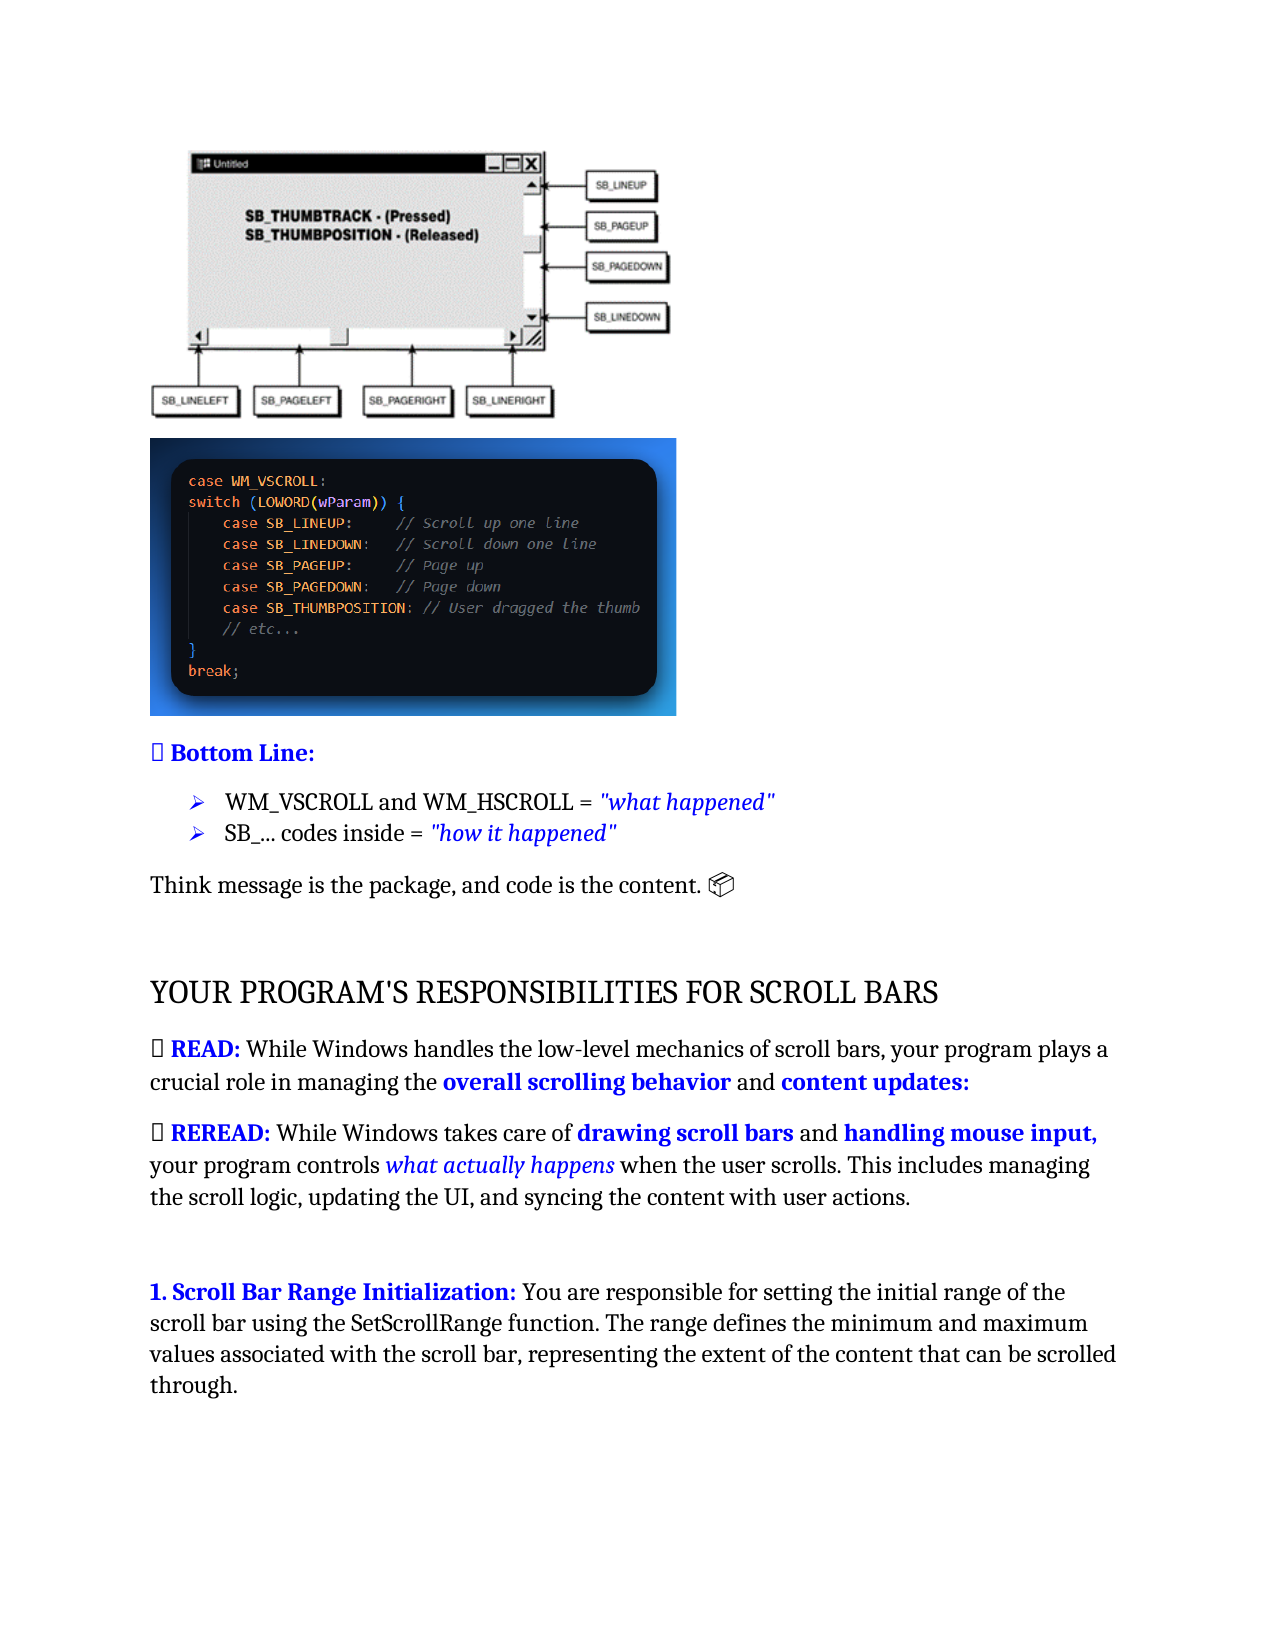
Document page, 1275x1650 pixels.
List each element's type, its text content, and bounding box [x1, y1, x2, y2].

text Think message is the package, and code is the content. 💌📦 [150, 867, 1125, 901]
text YOUR PROGRAM'S RESPONSIBILITIES FOR SCROLL BARS [150, 973, 1125, 1011]
list WM_VSCROLL and WM_HSCROLL = "what happened" [187, 788, 1125, 817]
text REREAD: While Windows takes care of drawing scroll bars and handling mouse input, your program controls what actually happens when the user scrolls. This includes managing the scroll logic, updating the UI, and syncing the content with user actions. [150, 1115, 1125, 1211]
list SB_... codes inside = "how it happened" [187, 819, 1125, 848]
text 1. Scroll Bar Range Initialization: You are responsible for setting the initial range of the scroll bar using the SetScrollRange function. The range defines the minimum and maximum values associated with the scroll bar, representing the extent of the content that can be scrolled through. [150, 1278, 1125, 1400]
text ✅ Bottom Line: [150, 734, 1125, 769]
text READ: While Windows handles the low-level mechanics of scroll bars, your program plays a crucial role in managing the overall scrolling behavior and content updates: [150, 1031, 1125, 1096]
picture [150, 438, 677, 716]
picture [150, 150, 672, 420]
